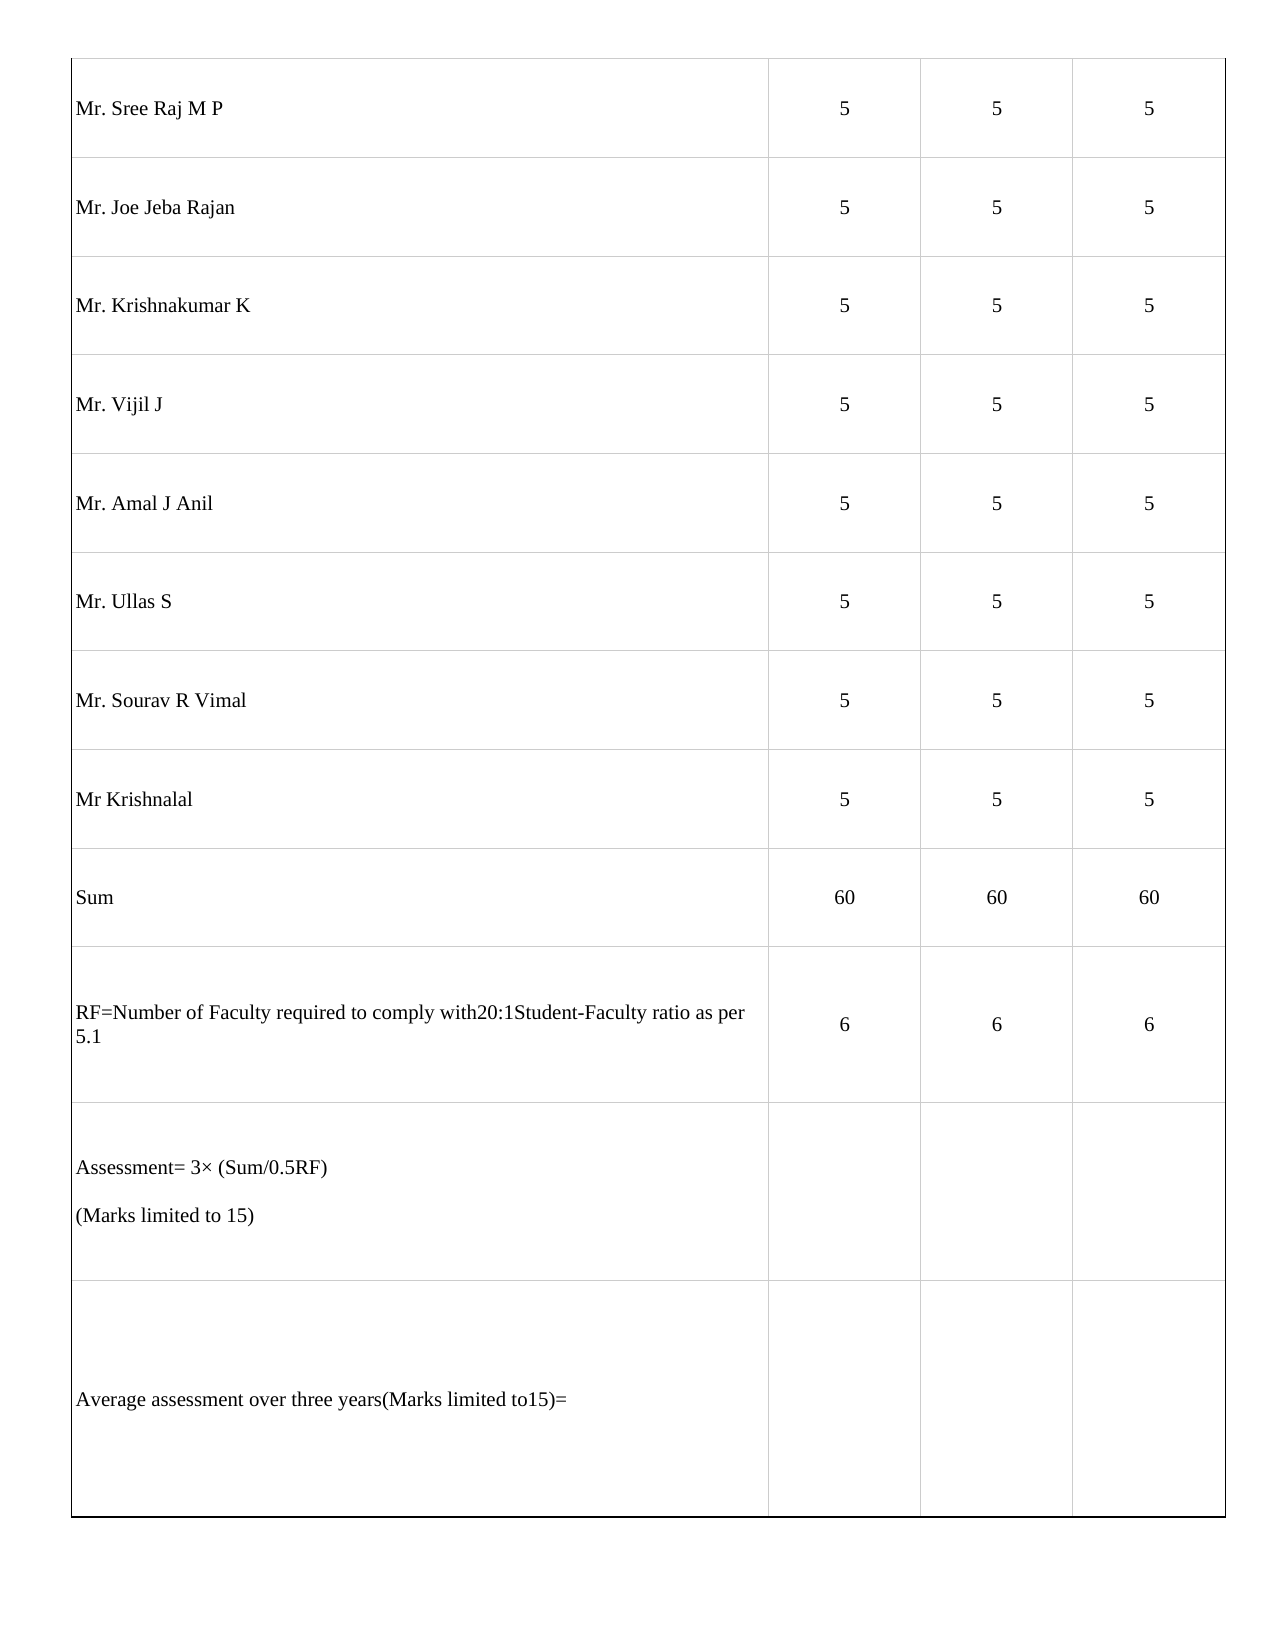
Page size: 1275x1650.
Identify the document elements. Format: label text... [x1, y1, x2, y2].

table_cell 60 [1073, 849, 1225, 946]
table_cell 6 [769, 947, 920, 1102]
table_cell 5 [1073, 355, 1225, 453]
table_cell 60 [769, 849, 920, 946]
table_cell 5 [1073, 651, 1225, 749]
table_cell 5 [921, 454, 1072, 552]
table_cell 5 [921, 257, 1072, 354]
table_cell [1073, 1281, 1225, 1516]
table_cell Mr. Krishnakumar K [72, 257, 768, 354]
table_cell 5 [769, 750, 920, 847]
table_cell 5 [1073, 257, 1225, 354]
table_cell Mr. Ullas S [72, 553, 768, 650]
table_cell 5 [921, 651, 1072, 749]
table_cell [769, 1281, 920, 1516]
table_cell 5 [769, 454, 920, 552]
table_cell 60 [921, 849, 1072, 946]
table_cell 5 [1073, 454, 1225, 552]
table_cell Mr. Sree Raj M P [72, 59, 768, 157]
table_cell [921, 1103, 1072, 1280]
table_cell 6 [1073, 947, 1225, 1102]
table_cell 6 [921, 947, 1072, 1102]
table_cell [769, 1103, 920, 1280]
table_cell 5 [921, 750, 1072, 847]
table_cell 5 [769, 553, 920, 650]
table_cell Sum [72, 849, 768, 946]
table_cell [921, 1281, 1072, 1516]
table_cell RF=Number of Faculty required to comply with20:1Student-Faculty ratio as per 5.1 [72, 947, 768, 1102]
table_cell 5 [769, 59, 920, 157]
table_cell Mr. Vijil J [72, 355, 768, 453]
table_cell Mr Krishnalal [72, 750, 768, 847]
table_cell 5 [1073, 553, 1225, 650]
table_cell 5 [921, 158, 1072, 256]
table_cell Mr. Joe Jeba Rajan [72, 158, 768, 256]
table_cell 5 [769, 158, 920, 256]
table_cell Assessment= 3× (Sum/0.5RF) (Marks limited to 15) [72, 1103, 768, 1280]
table_cell 5 [1073, 59, 1225, 157]
table_cell Average assessment over three years(Marks limited to15)= [72, 1281, 768, 1516]
table_cell Mr. Amal J Anil [72, 454, 768, 552]
table_cell 5 [1073, 750, 1225, 847]
table_cell 5 [921, 355, 1072, 453]
table_cell [1073, 1103, 1225, 1280]
table_cell 5 [769, 651, 920, 749]
table_cell 5 [769, 355, 920, 453]
table_cell 5 [769, 257, 920, 354]
table_cell Mr. Sourav R Vimal [72, 651, 768, 749]
table_cell 5 [921, 59, 1072, 157]
table_cell 5 [1073, 158, 1225, 256]
table_cell 5 [921, 553, 1072, 650]
